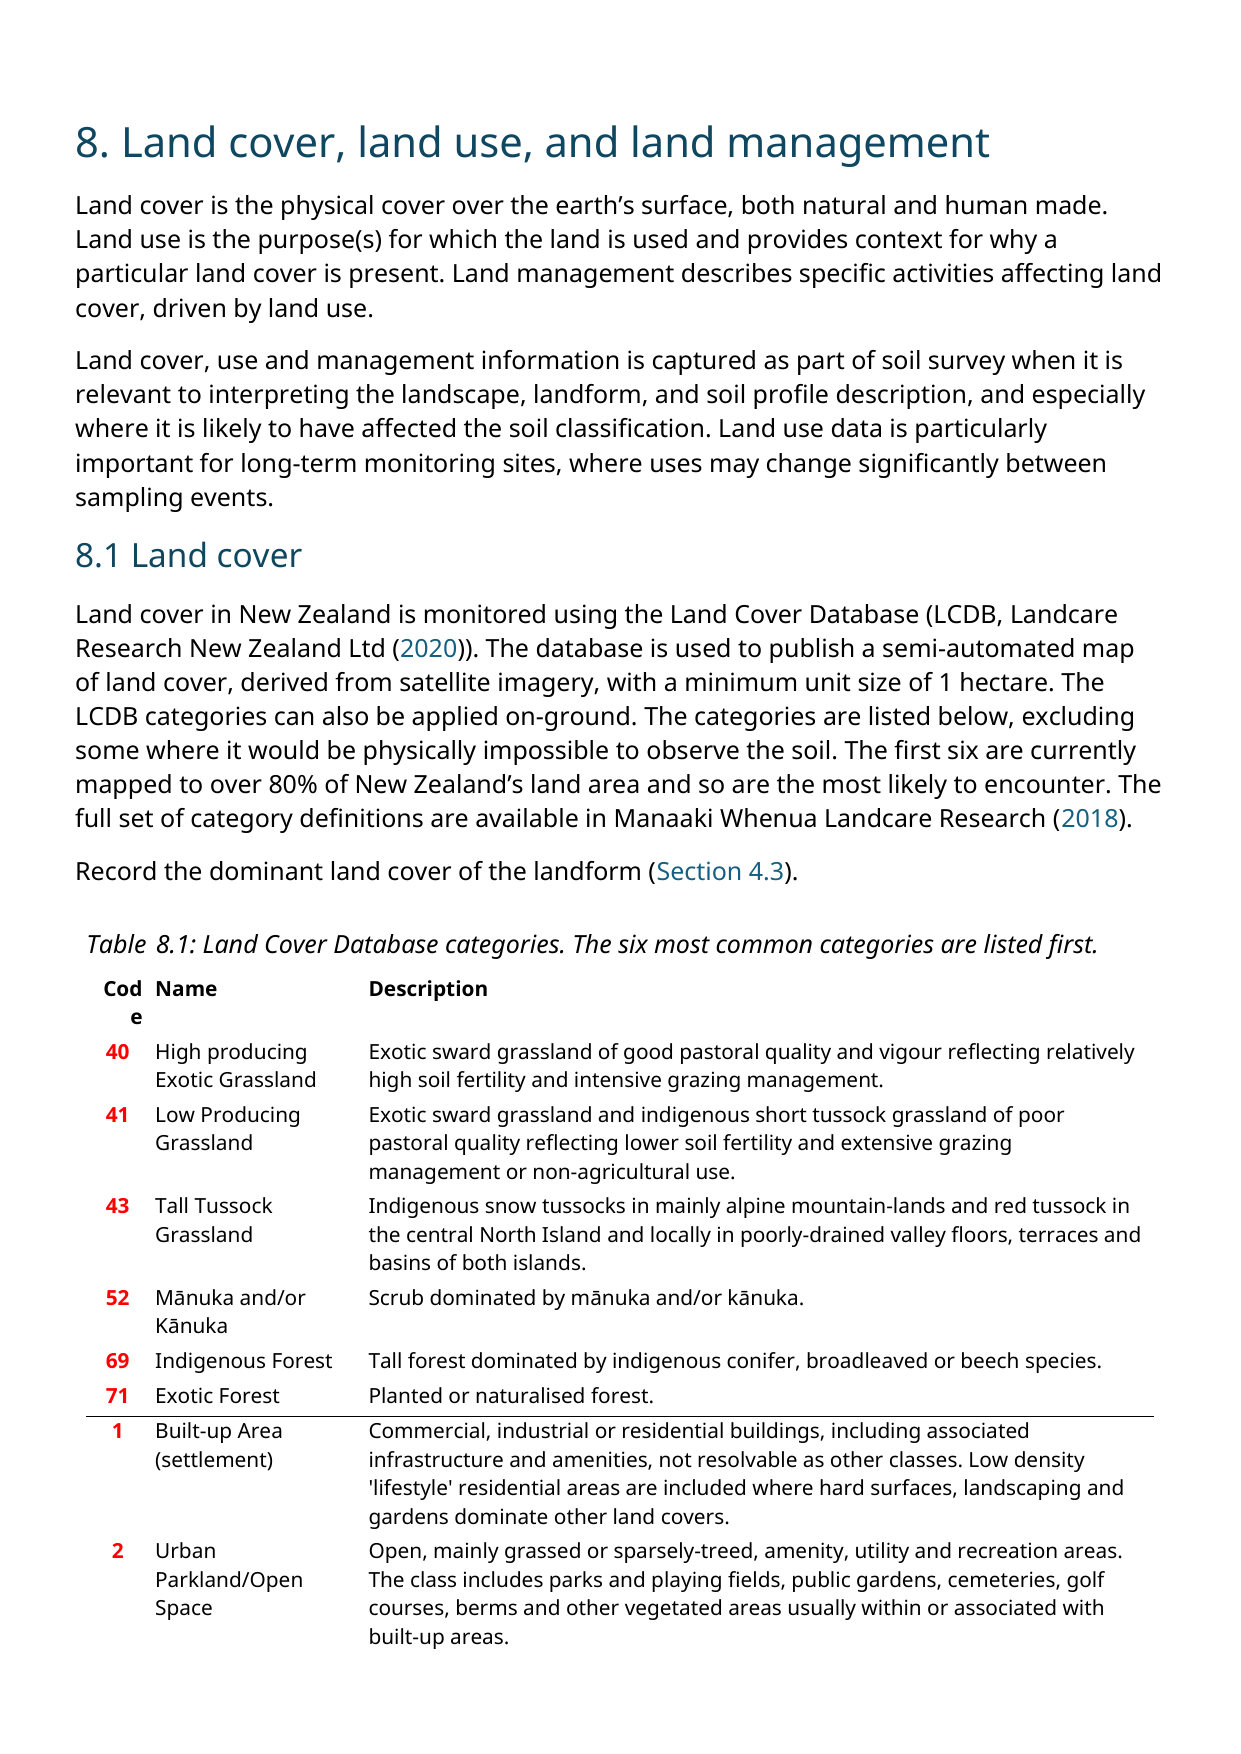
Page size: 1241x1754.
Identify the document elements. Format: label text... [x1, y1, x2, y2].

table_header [75, 906, 1165, 1657]
text Land cover is the physical cover over the earth’s surface, both natural and human made. Land use is the purpose(s) for which the land is used and provides context for why a particular land cover is present. Land management describes specific activities affecting land cover, driven by land use. [75, 188, 1165, 324]
text Record the dominant land cover of the landform (Section 4.3). [75, 853, 1165, 887]
text Land cover in New Zealand is monitored using the Land Cover Database (LCDB, Landcare Research New Zealand Ltd (2020)). The database is used to publish a semi-automated map of land cover, derived from satellite imagery, with a minimum unit size of 1 hectare. The LCDB categories can also be applied on-ground. The categories are listed below, excluding some where it would be physically impossible to observe the soil. The first six are currently mapped to over 80% of New Zealand’s land area and so are the most likely to encounter. The full set of category definitions are available in Manaaki Whenua Landcare Research (2018). [75, 596, 1165, 835]
subtitle 8. Land cover, land use, and land management [75, 112, 1165, 169]
text Land cover, use and management information is captured as part of soil survey when it is relevant to interpreting the landscape, landform, and soil profile description, and especially where it is likely to have affected the soil classification. Land use data is particularly important for long-term monitoring sites, where uses may change significantly between sampling events. [75, 343, 1165, 513]
subtitle 8.1 Land cover [75, 532, 1165, 577]
